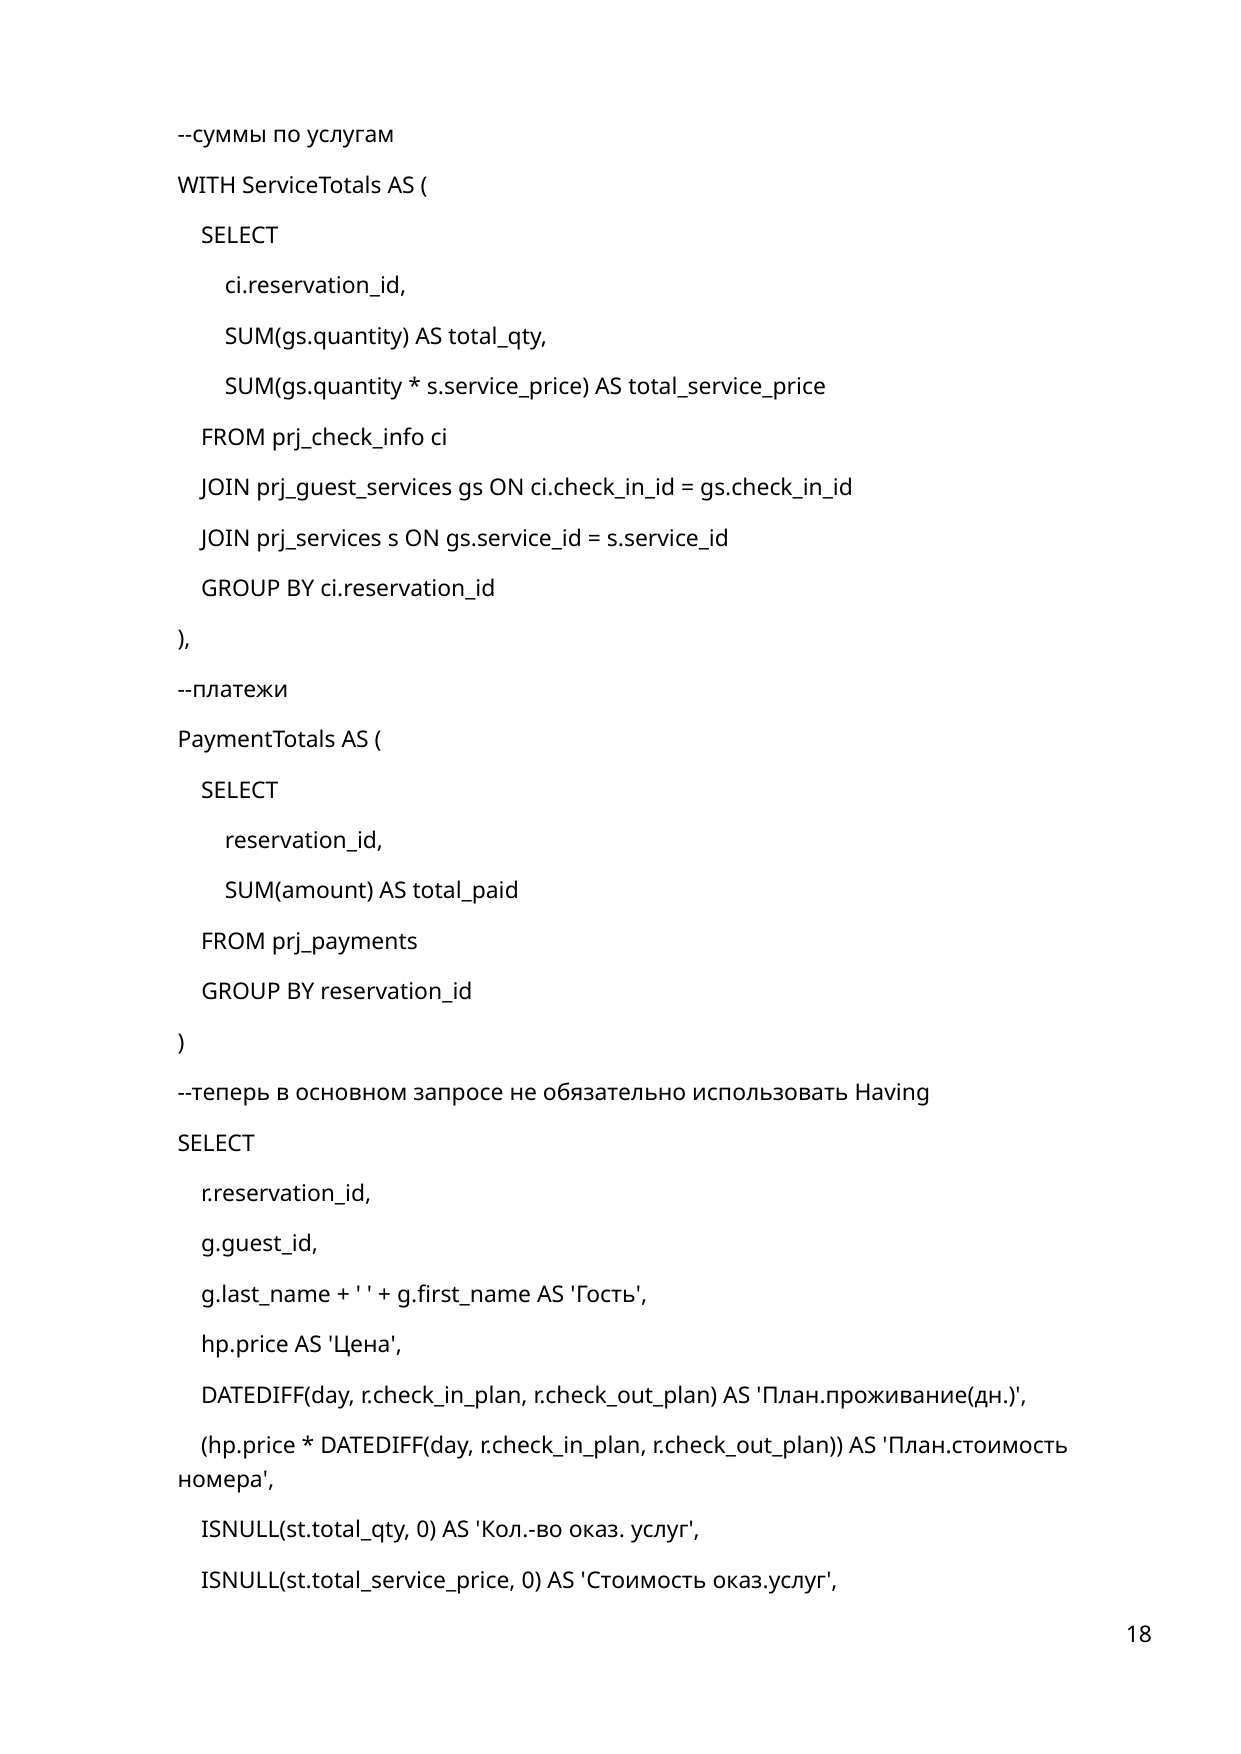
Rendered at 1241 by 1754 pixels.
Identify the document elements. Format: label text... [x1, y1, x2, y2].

text ) [177, 1026, 1152, 1057]
text (hp.price * DATEDIFF(day, r.check_in_plan, r.check_out_plan)) AS 'План.стоимость номера', [177, 1429, 1152, 1494]
text --суммы по услугам [177, 118, 1152, 149]
text g.guest_id, [177, 1227, 1152, 1258]
text PaymentTotals AS ( [177, 723, 1152, 754]
text ISNULL(st.total_service_price, 0) AS 'Стоимость оказ.услуг', [177, 1563, 1152, 1595]
text g.last_name + ' ' + g.first_name AS 'Гость', [177, 1278, 1152, 1309]
text FROM prj_payments [177, 925, 1152, 956]
text GROUP BY ci.reservation_id [177, 572, 1152, 603]
text SUM(gs.quantity) AS total_qty, [177, 320, 1152, 351]
text SELECT [177, 219, 1152, 250]
text hp.price AS 'Цена', [177, 1328, 1152, 1359]
text WITH ServiceTotals AS ( [177, 168, 1152, 200]
text --платежи [177, 673, 1152, 704]
text reservation_id, [177, 824, 1152, 855]
text FROM prj_check_info ci [177, 421, 1152, 452]
text ISNULL(st.total_qty, 0) AS 'Кол.-во оказ. услуг', [177, 1513, 1152, 1544]
text JOIN prj_guest_services gs ON ci.check_in_id = gs.check_in_id [177, 471, 1152, 502]
text SUM(gs.quantity * s.service_price) AS total_service_price [177, 370, 1152, 401]
text SELECT [177, 1126, 1152, 1158]
text r.reservation_id, [177, 1177, 1152, 1208]
text JOIN prj_services s ON gs.service_id = s.service_id [177, 521, 1152, 553]
text ci.reservation_id, [177, 269, 1152, 301]
text SELECT [177, 773, 1152, 805]
text GROUP BY reservation_id [177, 975, 1152, 1006]
text --теперь в основном запросе не обязательно использовать Having [177, 1076, 1152, 1107]
text DATEDIFF(day, r.check_in_plan, r.check_out_plan) AS 'План.проживание(дн.)', [177, 1378, 1152, 1410]
text SUM(amount) AS total_paid [177, 874, 1152, 906]
text ), [177, 622, 1152, 653]
